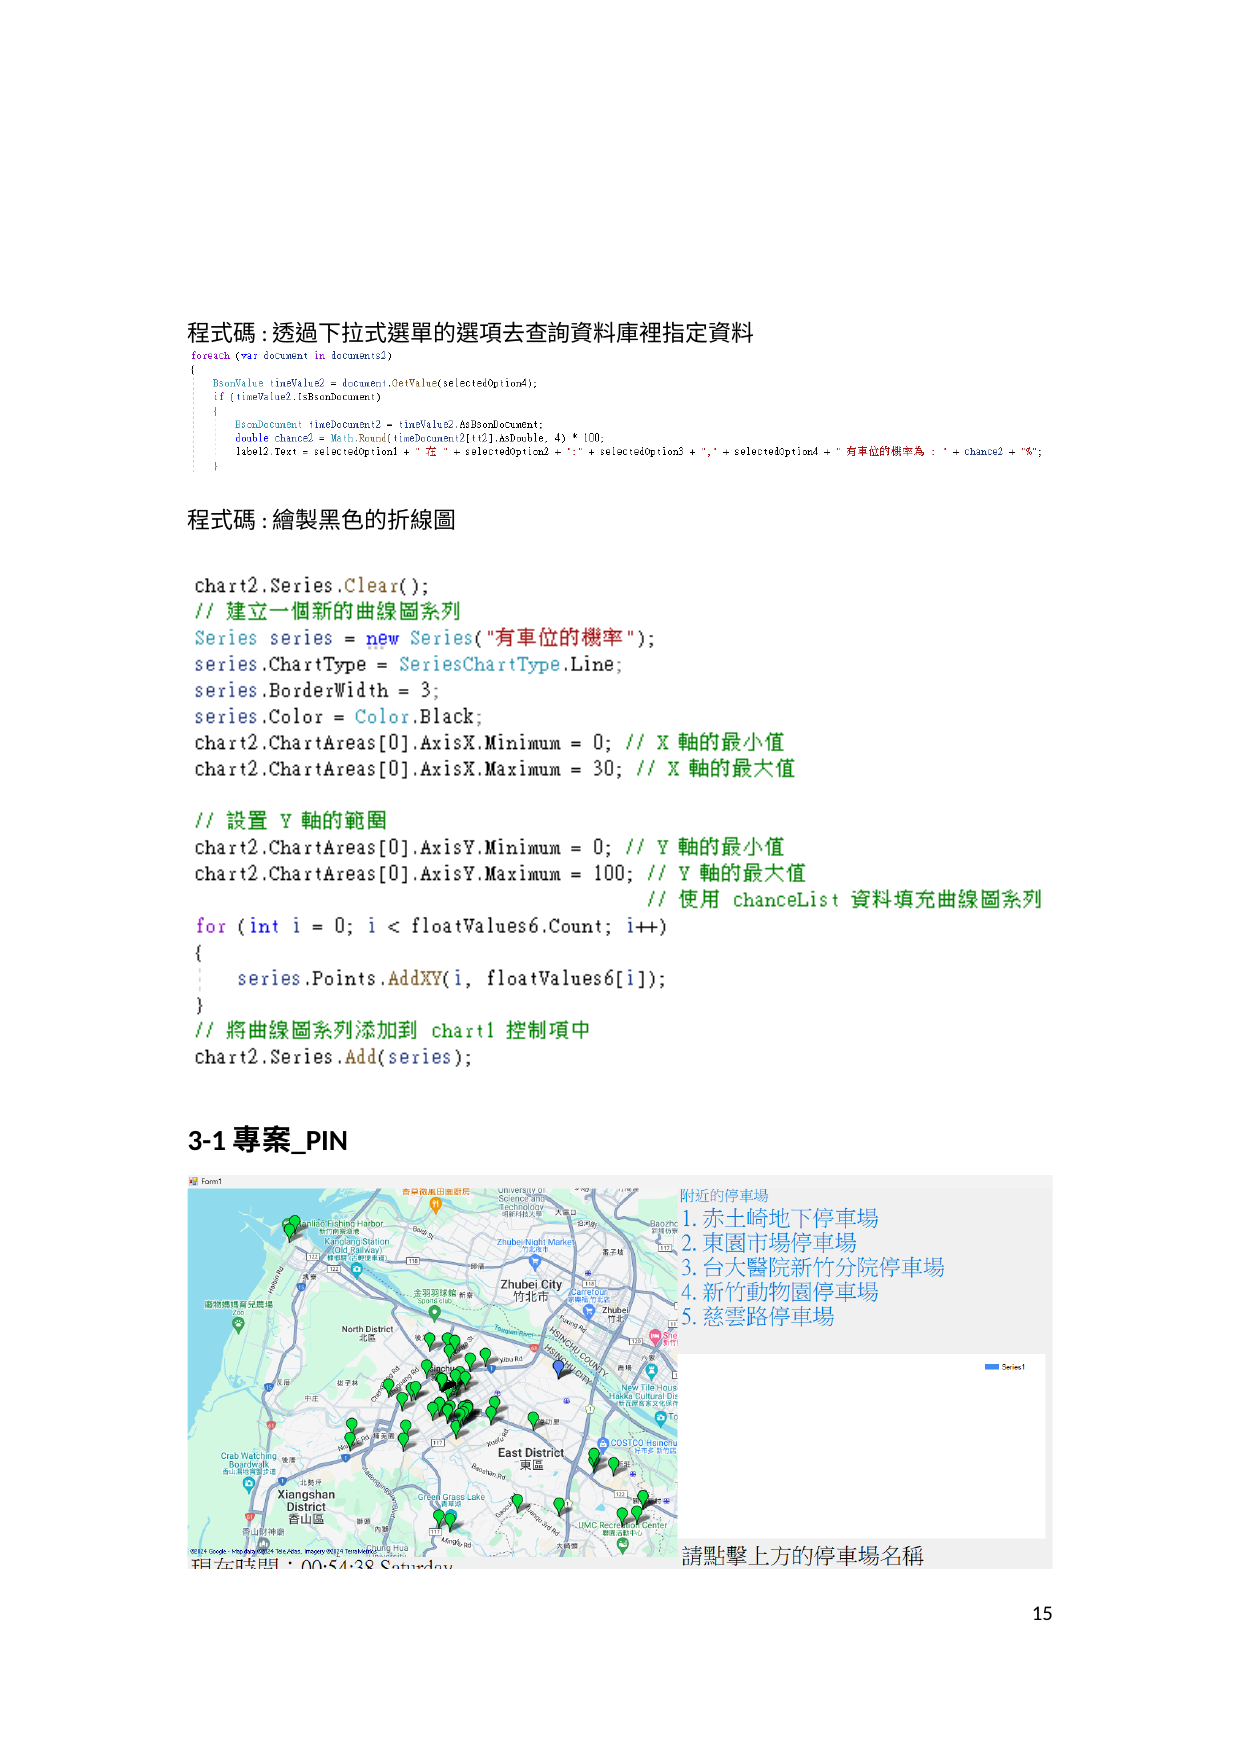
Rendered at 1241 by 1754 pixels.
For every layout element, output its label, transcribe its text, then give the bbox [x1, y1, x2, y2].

picture [187, 350, 1053, 475]
text 3-1 專案_PIN [187, 1100, 1053, 1175]
picture [187, 575, 1053, 1090]
text 程式碼 : 繪製黑色的折線圖 [187, 500, 1053, 537]
picture [187, 1175, 1053, 1569]
text 程式碼 : 透過下拉式選單的選項去查詢資料庫裡指定資料 [187, 312, 1053, 350]
